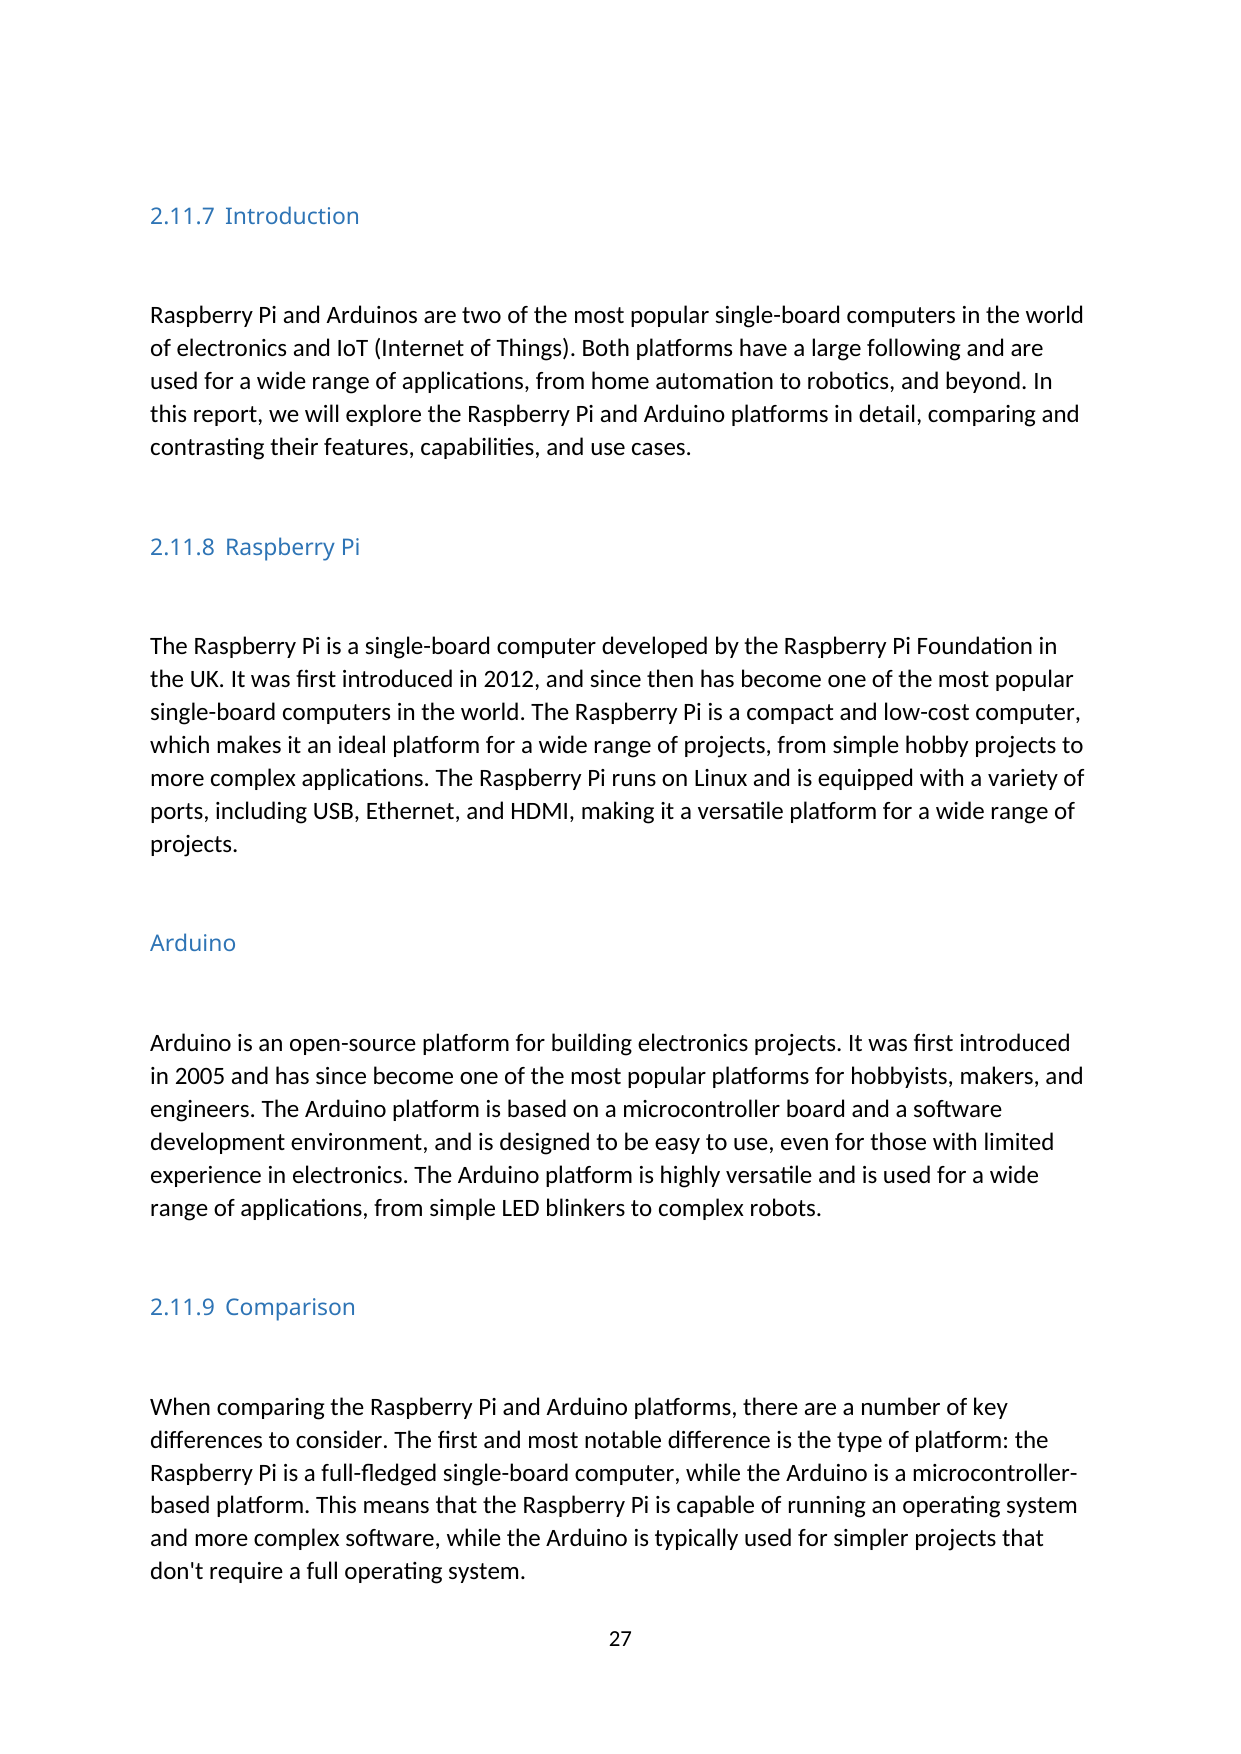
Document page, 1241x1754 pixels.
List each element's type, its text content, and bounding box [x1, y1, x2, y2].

text Arduino [150, 927, 1090, 958]
text When comparing the Raspberry Pi and Arduino platforms, there are a number of key differences to consider. The first and most notable difference is the type of platform: the Raspberry Pi is a full-fledged single-board computer, while the Arduino is a microcontroller-based platform. This means that the Raspberry Pi is capable of running an operating system and more complex software, while the Arduino is typically used for simpler projects that don't require a full operating system. [150, 1391, 1090, 1586]
text The Raspberry Pi is a single-board computer developed by the Raspberry Pi Foundation in the UK. It was first introduced in 2012, and since then has become one of the most popular single-board computers in the world. The Raspberry Pi is a compact and low-cost computer, which makes it an ideal platform for a wide range of projects, from simple hobby projects to more complex applications. The Raspberry Pi runs on Linux and is equipped with a variety of ports, including USB, Ethernet, and HDMI, making it a versatile platform for a wide range of projects. [150, 630, 1090, 858]
subtitle Comparison [150, 1291, 1090, 1322]
text Arduino is an open-source platform for building electronics projects. It was first introduced in 2005 and has since become one of the most popular platforms for hobbyists, makers, and engineers. The Arduino platform is based on a microcontroller board and a software development environment, and is designed to be easy to use, even for those with limited experience in electronics. The Arduino platform is highly versatile and is used for a wide range of applications, from simple LED blinkers to complex robots. [150, 1027, 1090, 1222]
subtitle Raspberry Pi [150, 530, 1090, 562]
subtitle Introduction [150, 199, 1090, 231]
text Raspberry Pi and Arduinos are two of the most popular single-board computers in the world of electronics and IoT (Internet of Things). Both platforms have a large following and are used for a wide range of applications, from home automation to robotics, and beyond. In this report, we will explore the Raspberry Pi and Arduino platforms in detail, comparing and contrasting their features, capabilities, and use cases. [150, 299, 1090, 462]
